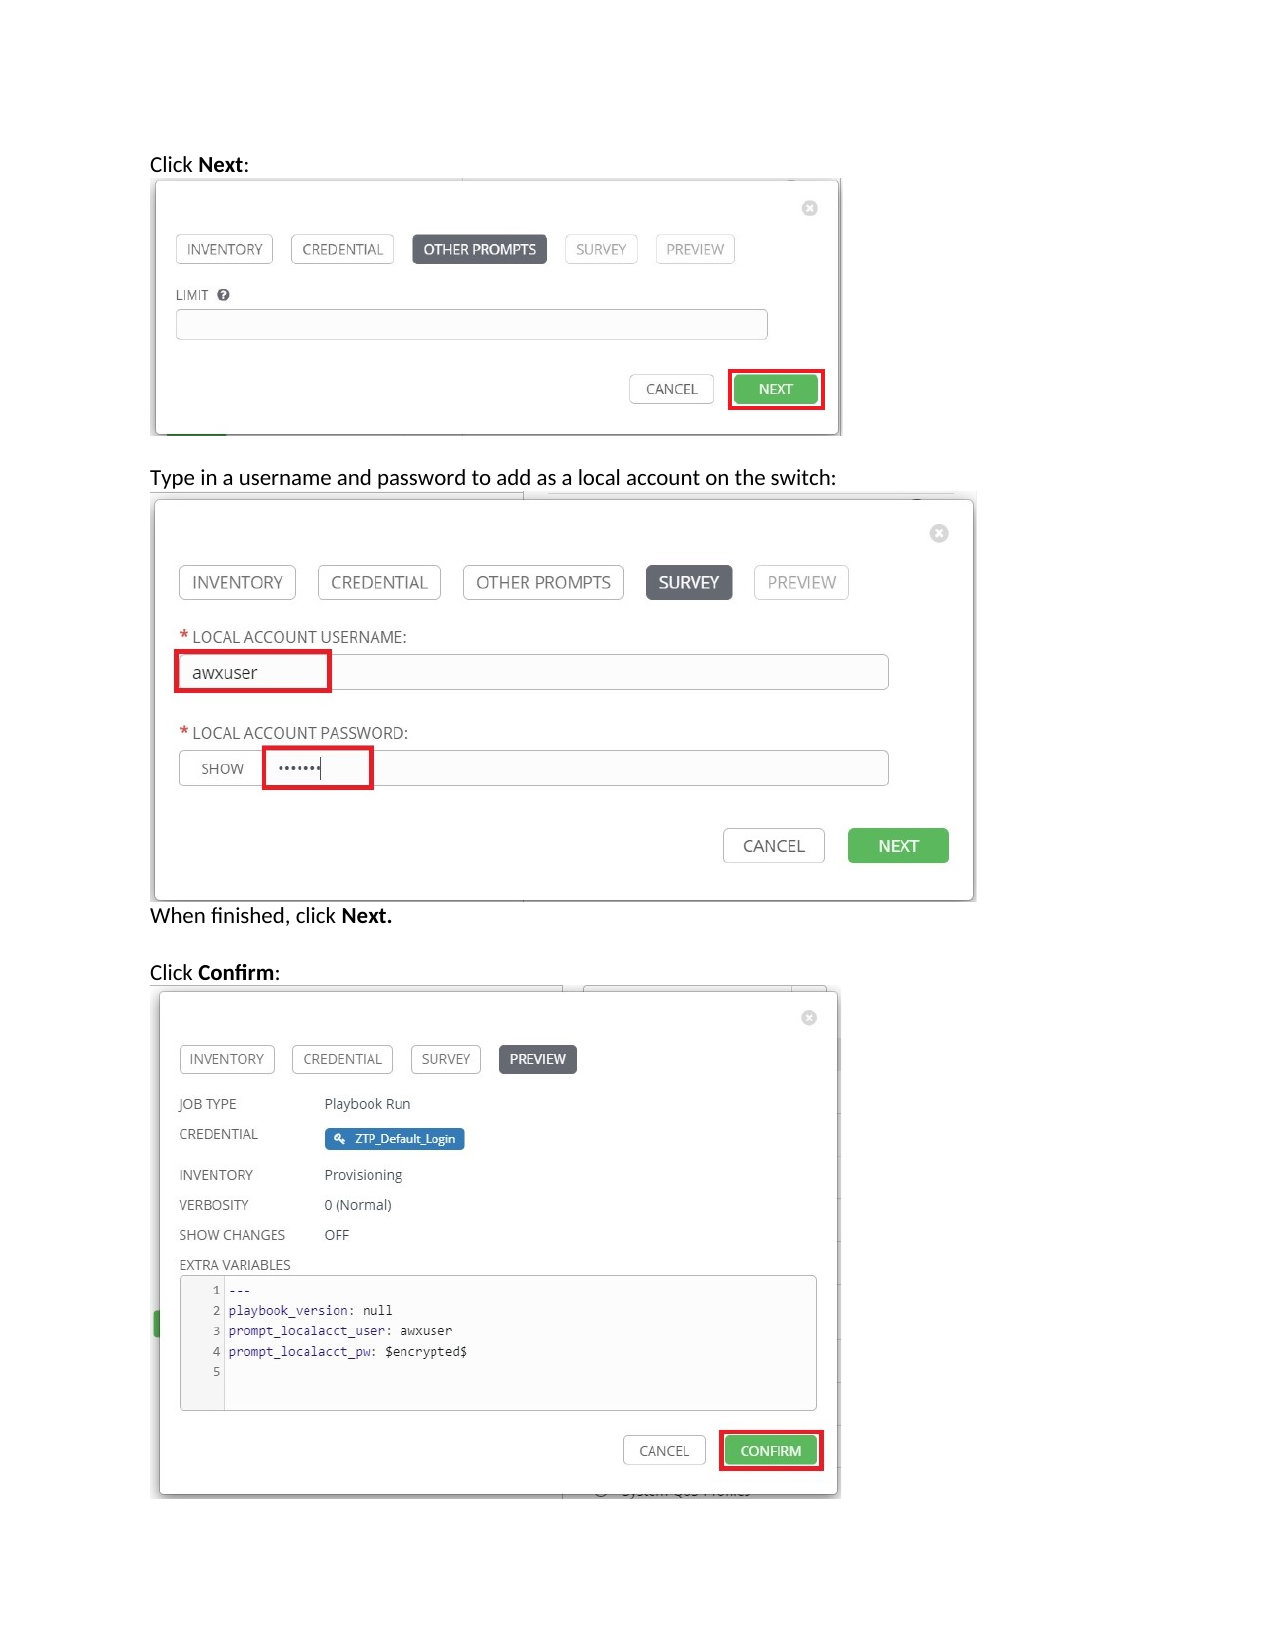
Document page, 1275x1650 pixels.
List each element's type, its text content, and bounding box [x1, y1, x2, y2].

picture [150, 985, 842, 1499]
text Click Confirm: [150, 958, 1125, 986]
text Click Next: [150, 150, 1125, 178]
picture [150, 178, 843, 436]
text Type in a username and password to add as a local account on the switch: [150, 463, 1125, 492]
text When finished, click Next. [150, 902, 1125, 929]
picture [150, 491, 977, 902]
